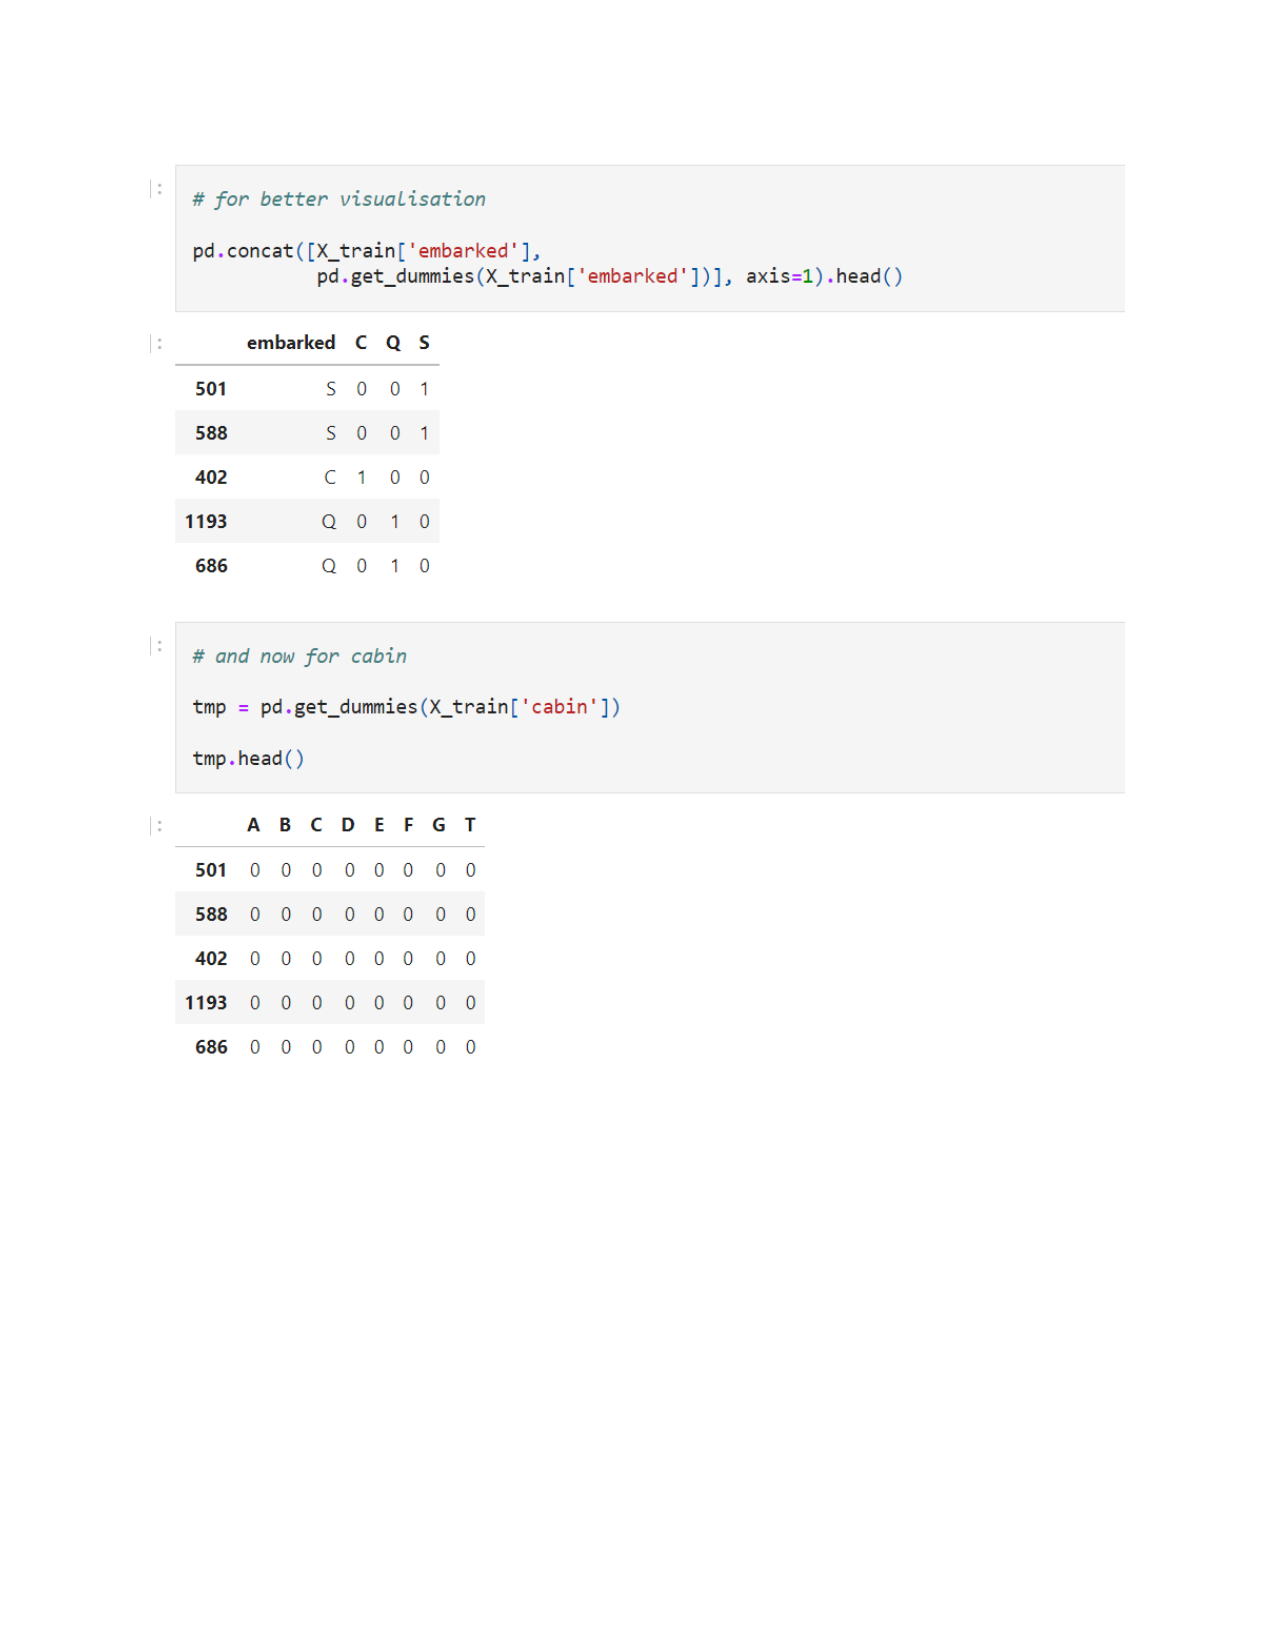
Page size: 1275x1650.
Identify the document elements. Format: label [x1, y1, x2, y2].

picture [150, 150, 1125, 1062]
